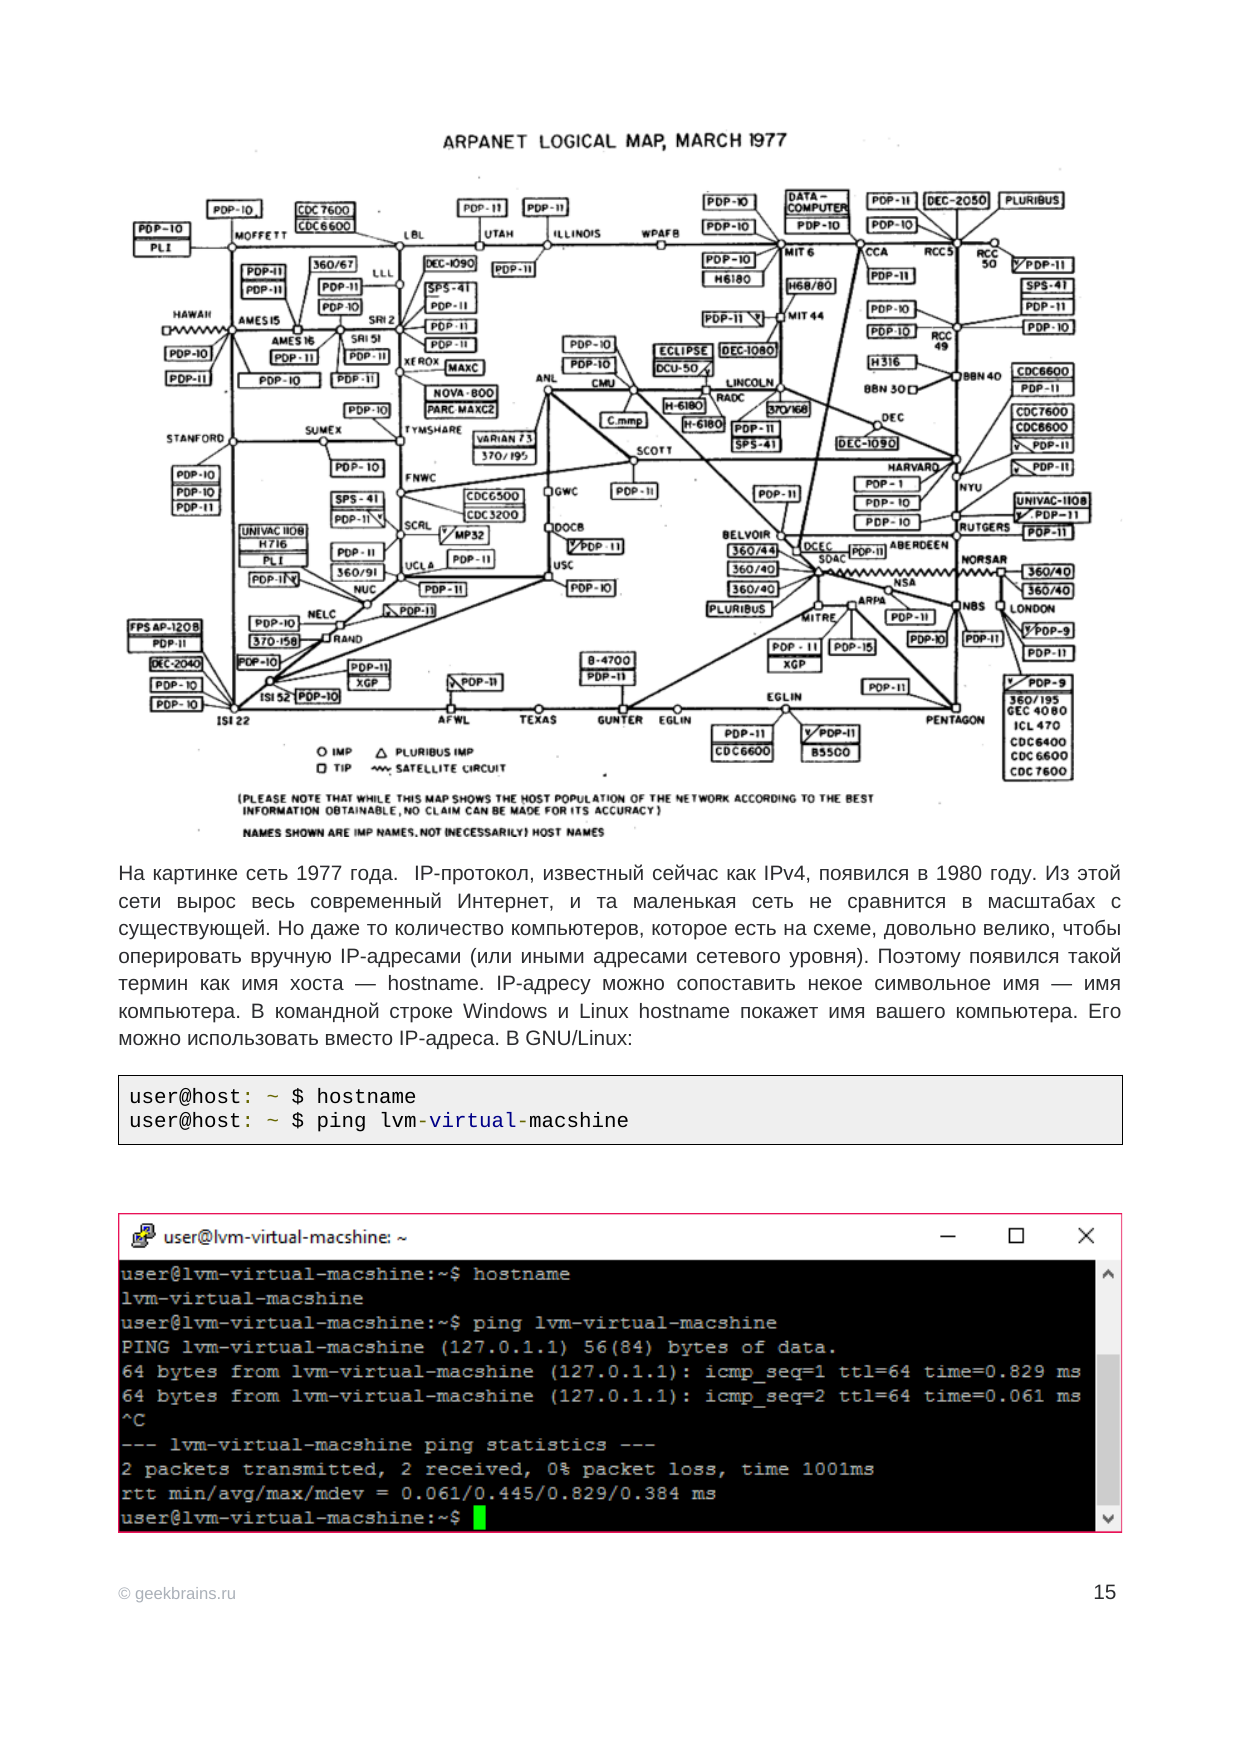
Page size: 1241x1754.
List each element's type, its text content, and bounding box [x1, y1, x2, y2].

table_header user@host: ~ $ hostname user@host: ~ $ ping lvm-virtual-macshine [119, 1076, 1122, 1144]
picture [118, 118, 1123, 837]
text На картинке сеть 1977 года. IP-протокол, известный сейчас как IPv4, появился в 1980 году. Из этой сети вырос весь современный Интернет, и та маленькая сеть не сравнится в масштабах с существующей. Но даже то количество компьютеров, которое есть на схеме, довольно велико, чтобы оперировать вручную IP-адресами (или иными адресами сетевого уровня). Поэтому появился такой термин как имя хоста — hostname. IP-адресу можно сопоставить некое символьное имя — имя компьютера. В командной строке Windows и Linux hostname покажет имя вашего компьютера. Его можно использовать вместо IP-адреса. В GNU/Linux: [118, 861, 1122, 1050]
picture [118, 1213, 1123, 1533]
